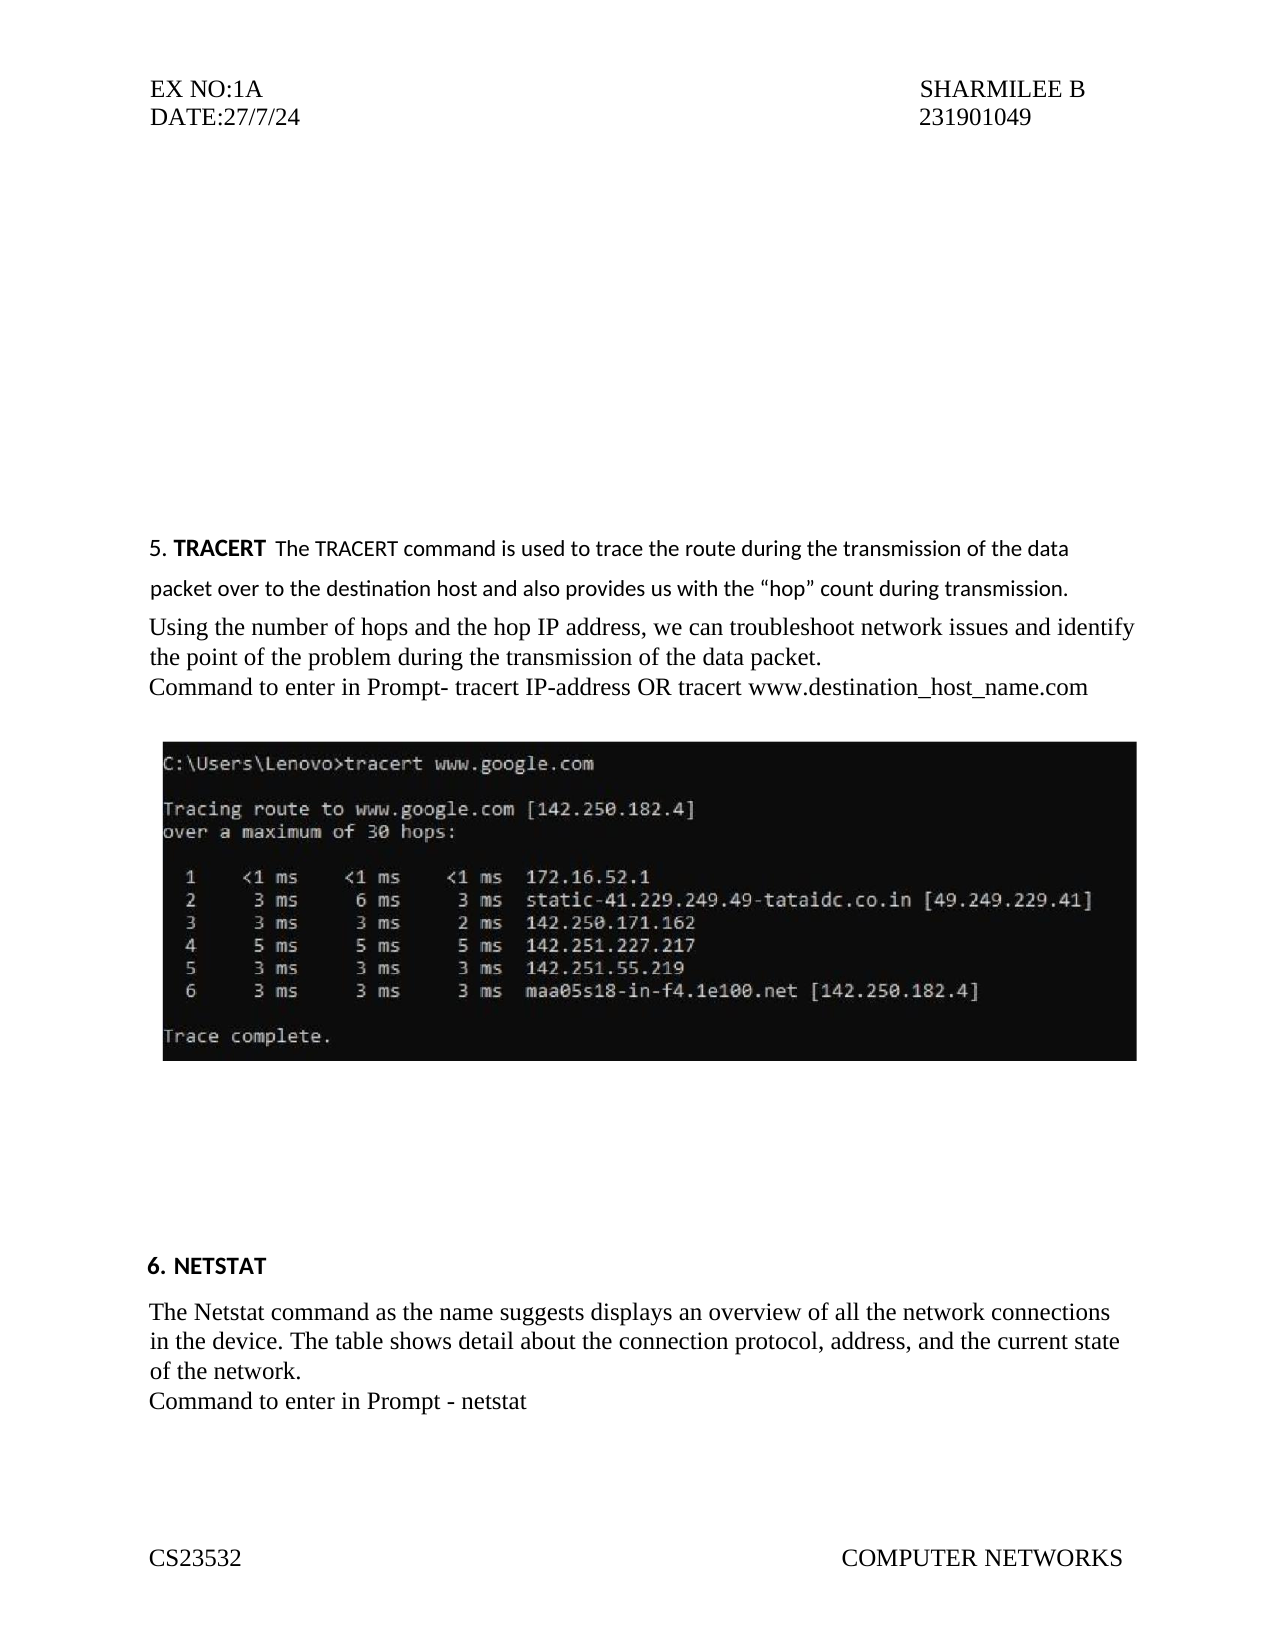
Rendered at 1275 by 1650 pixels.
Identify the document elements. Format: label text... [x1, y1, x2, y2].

text Using the number of hops and the hop IP address, we can troubleshoot network issues and identify the point of the problem during the transmission of the data packet. [148, 612, 1137, 671]
list TRACERT The TRACERT command is used to trace the route during the transmission of the data packet over to the destination host and also provides us with the “hop” count during transmission. [148, 532, 1120, 602]
subtitle NETSTAT [147, 1251, 1154, 1281]
text Command to enter in Prompt- tracert IP-address OR tracert www.destination_host_name.com [148, 672, 1154, 701]
picture [162, 741, 1137, 1061]
text The Netstat command as the name suggests displays an overview of all the network connections in the device. The table shows detail about the connection protocol, address, and the current state of the network. [148, 1297, 1121, 1384]
text Command to enter in Prompt - netstat [148, 1386, 1154, 1414]
